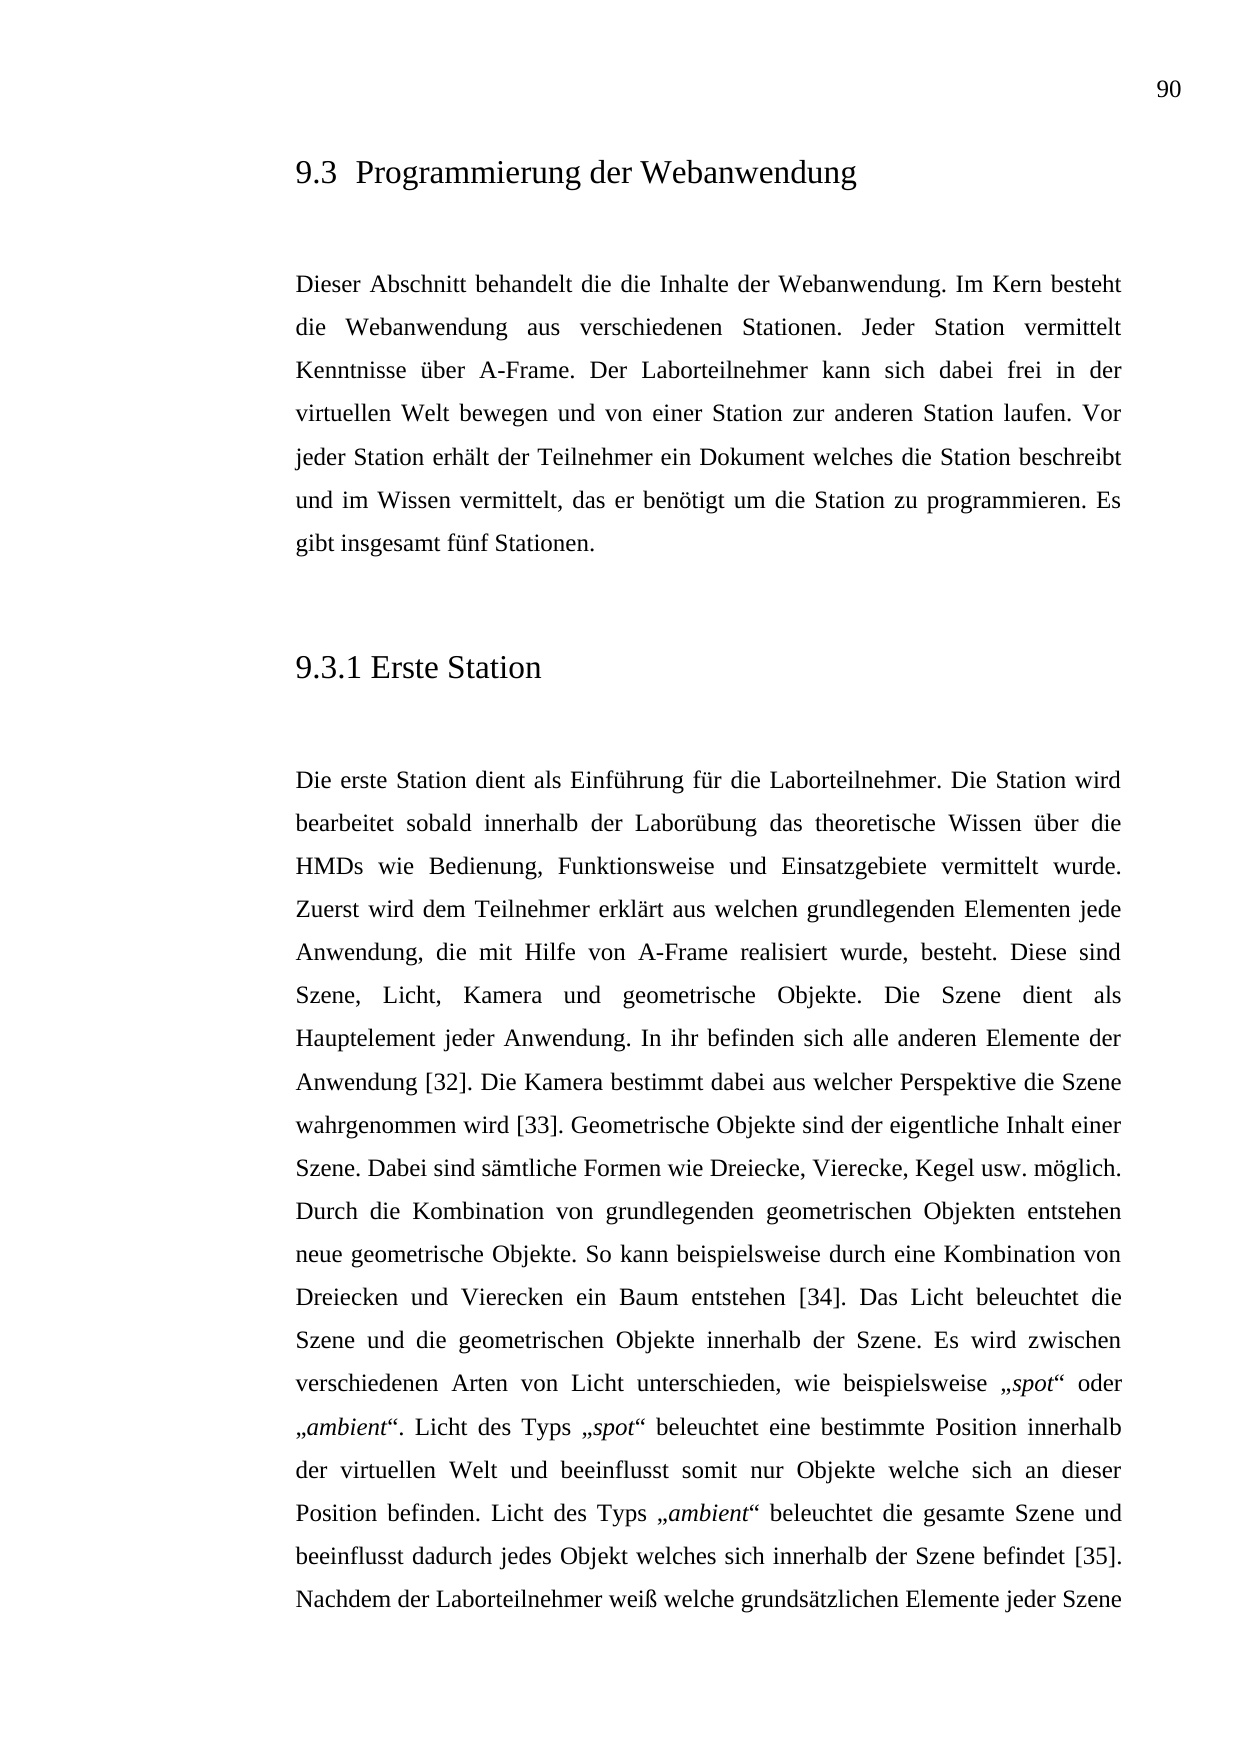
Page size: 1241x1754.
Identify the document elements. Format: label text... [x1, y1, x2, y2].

subtitle Programmierung der Webanwendung [295, 152, 1122, 190]
subtitle Erste Station [295, 647, 1122, 686]
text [295, 765, 1122, 1613]
text Dieser Abschnitt behandelt die die Inhalte der Webanwendung. Im Kern besteht die Webanwendung aus verschiedenen Stationen. Jeder Station vermittelt Kenntnisse über A-Frame. Der Laborteilnehmer kann sich dabei frei in der virtuellen Welt bewegen und von einer Station zur anderen Station laufen. Vor jeder Station erhält der Teilnehmer ein Dokument welches die Station beschreibt und im Wissen vermittelt, das er benötigt um die Station zu programmieren. Es gibt insgesamt fünf Stationen. [295, 269, 1122, 557]
